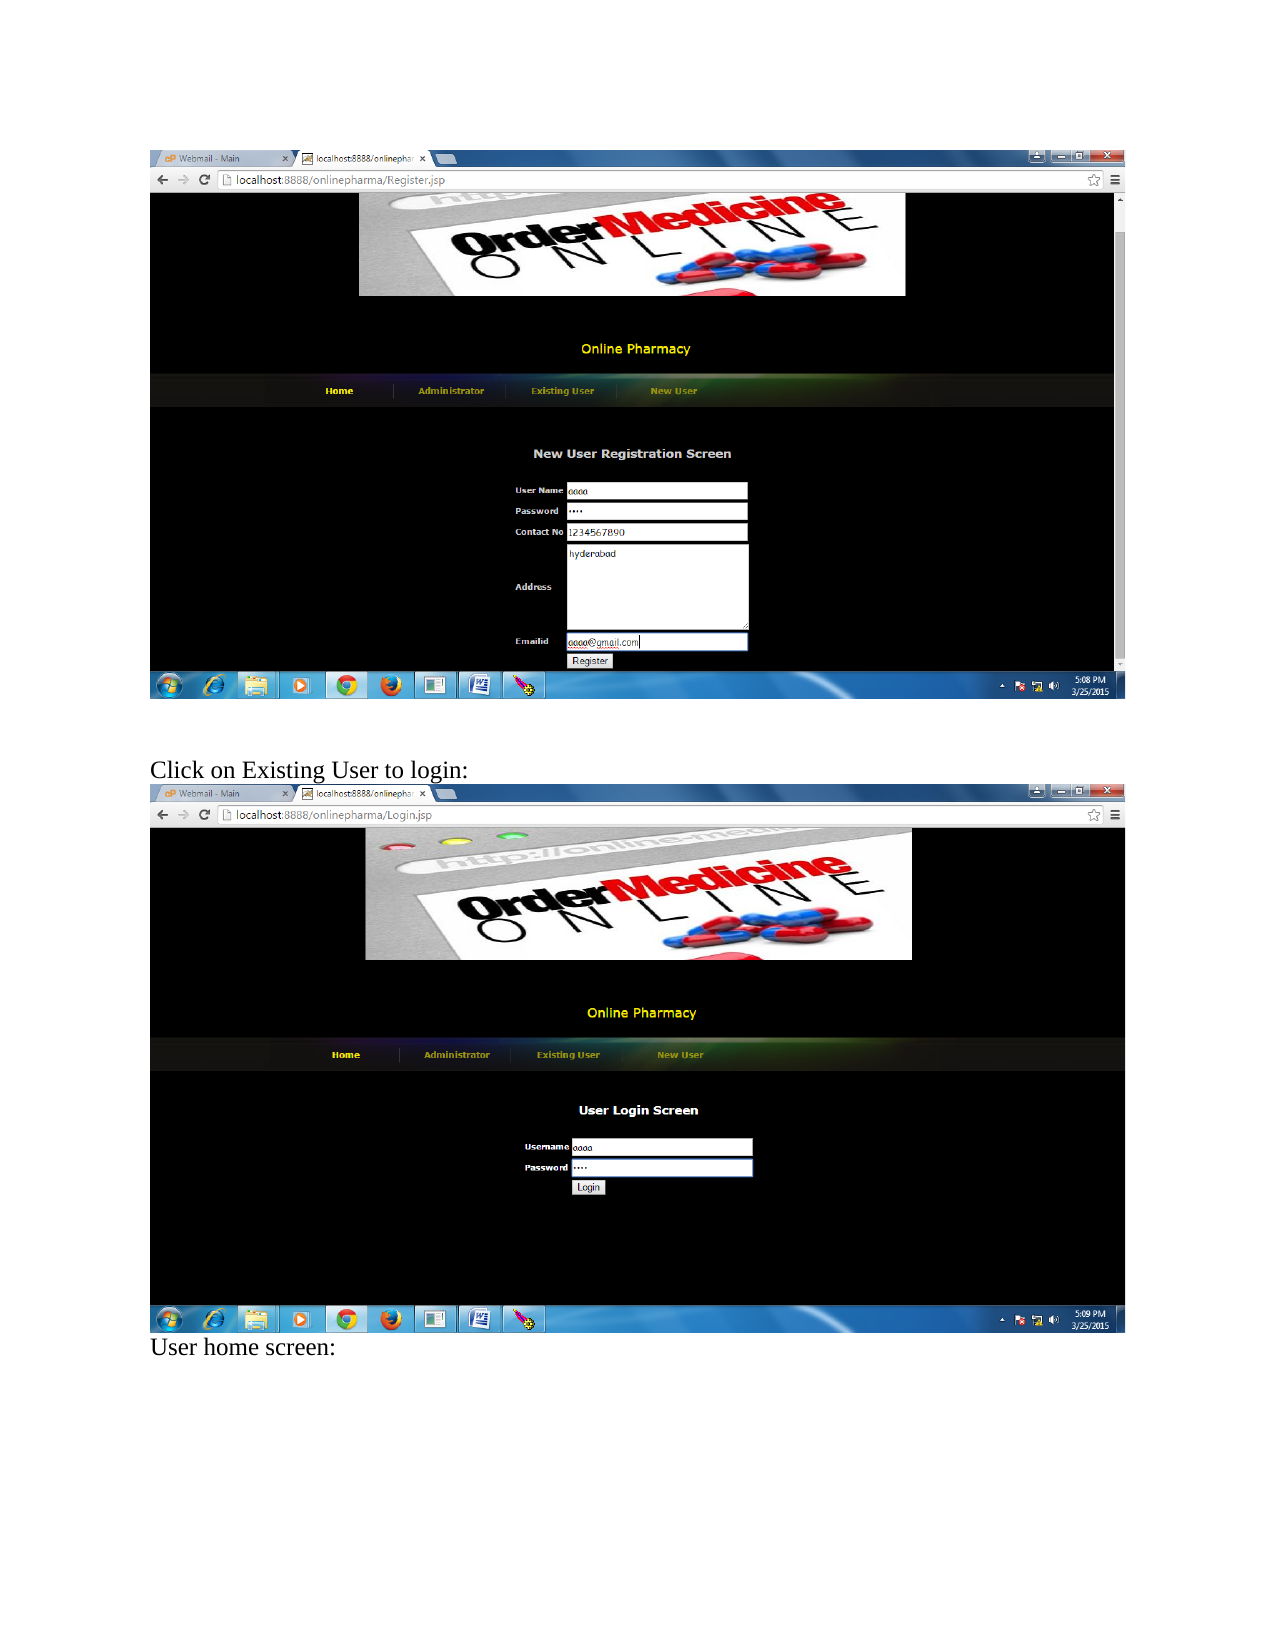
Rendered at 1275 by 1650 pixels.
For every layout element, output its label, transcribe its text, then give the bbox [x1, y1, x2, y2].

text Click on Existing User to login: [150, 756, 1125, 784]
picture [150, 150, 1125, 699]
picture [150, 784, 1125, 1333]
text User home screen: [150, 1333, 1125, 1361]
